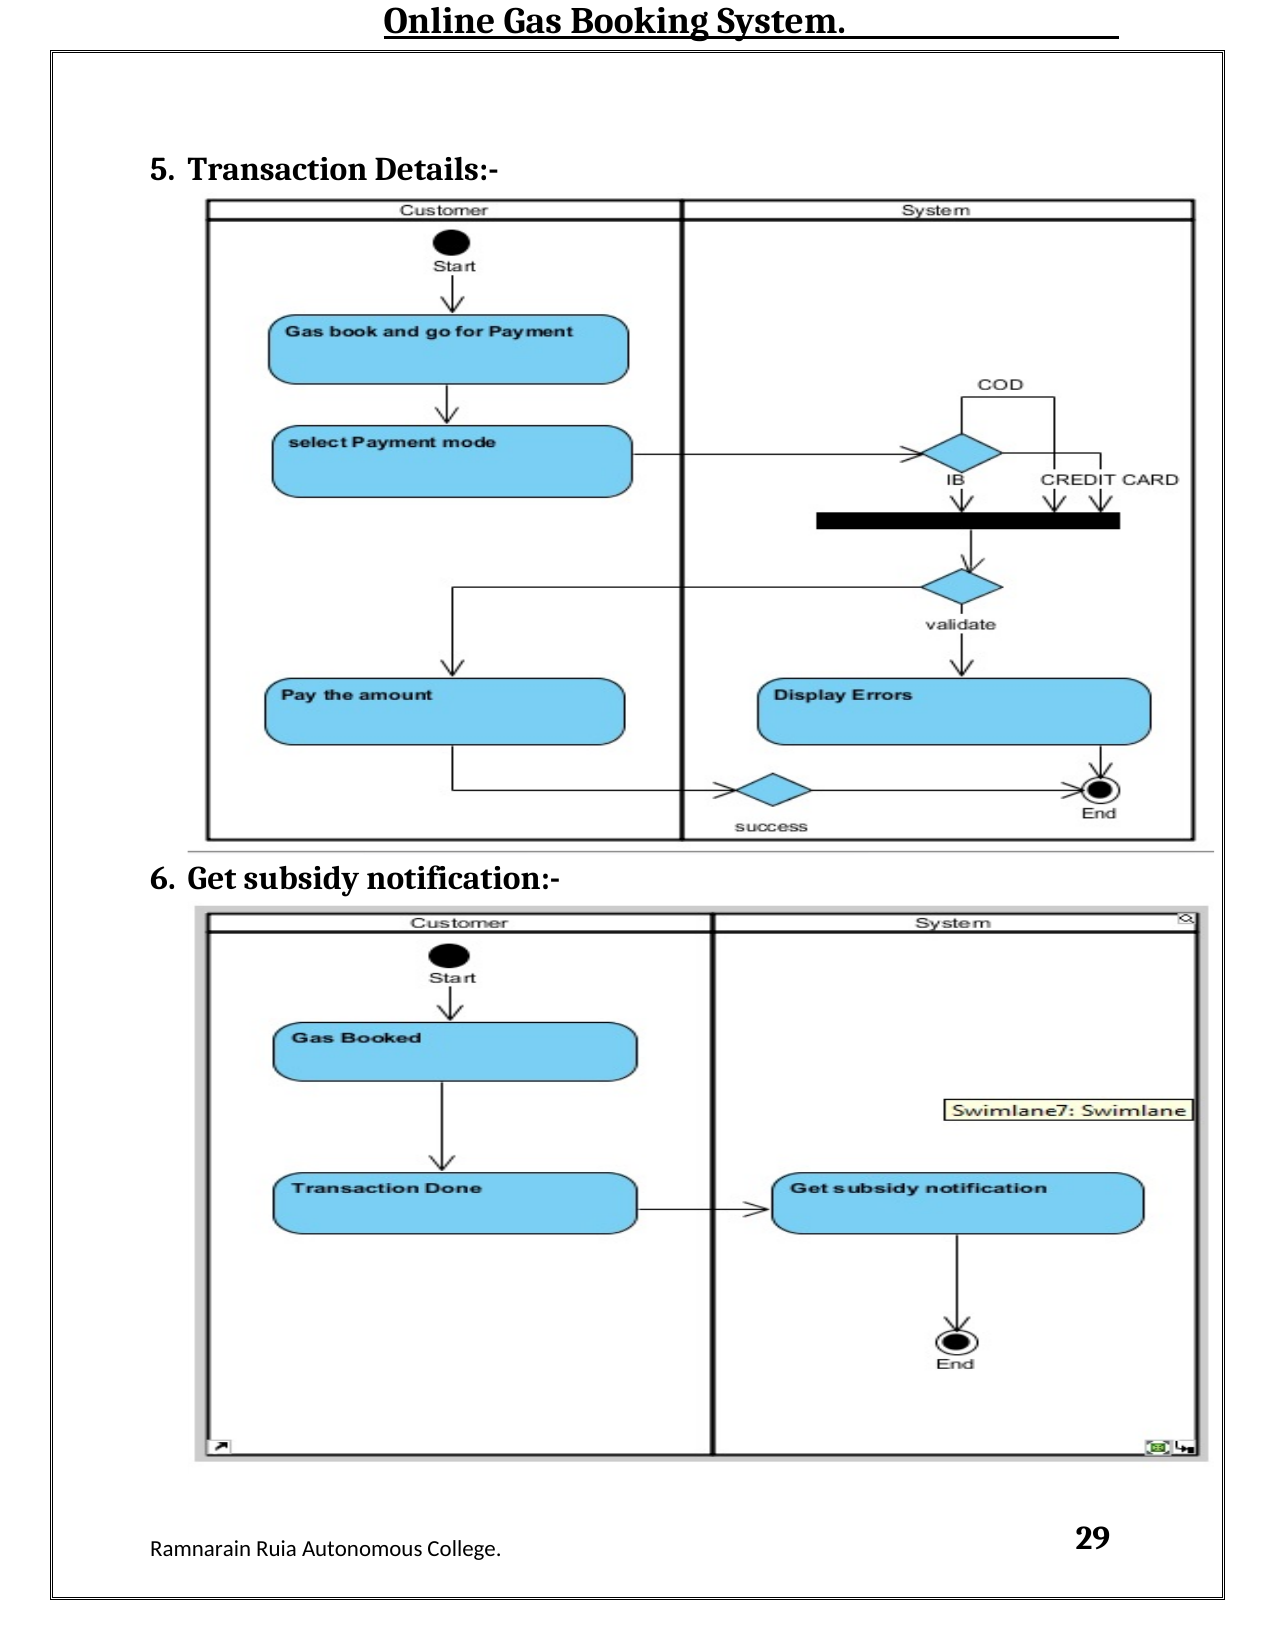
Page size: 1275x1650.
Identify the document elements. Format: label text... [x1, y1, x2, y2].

picture [187, 192, 1215, 855]
picture [187, 901, 1215, 1474]
